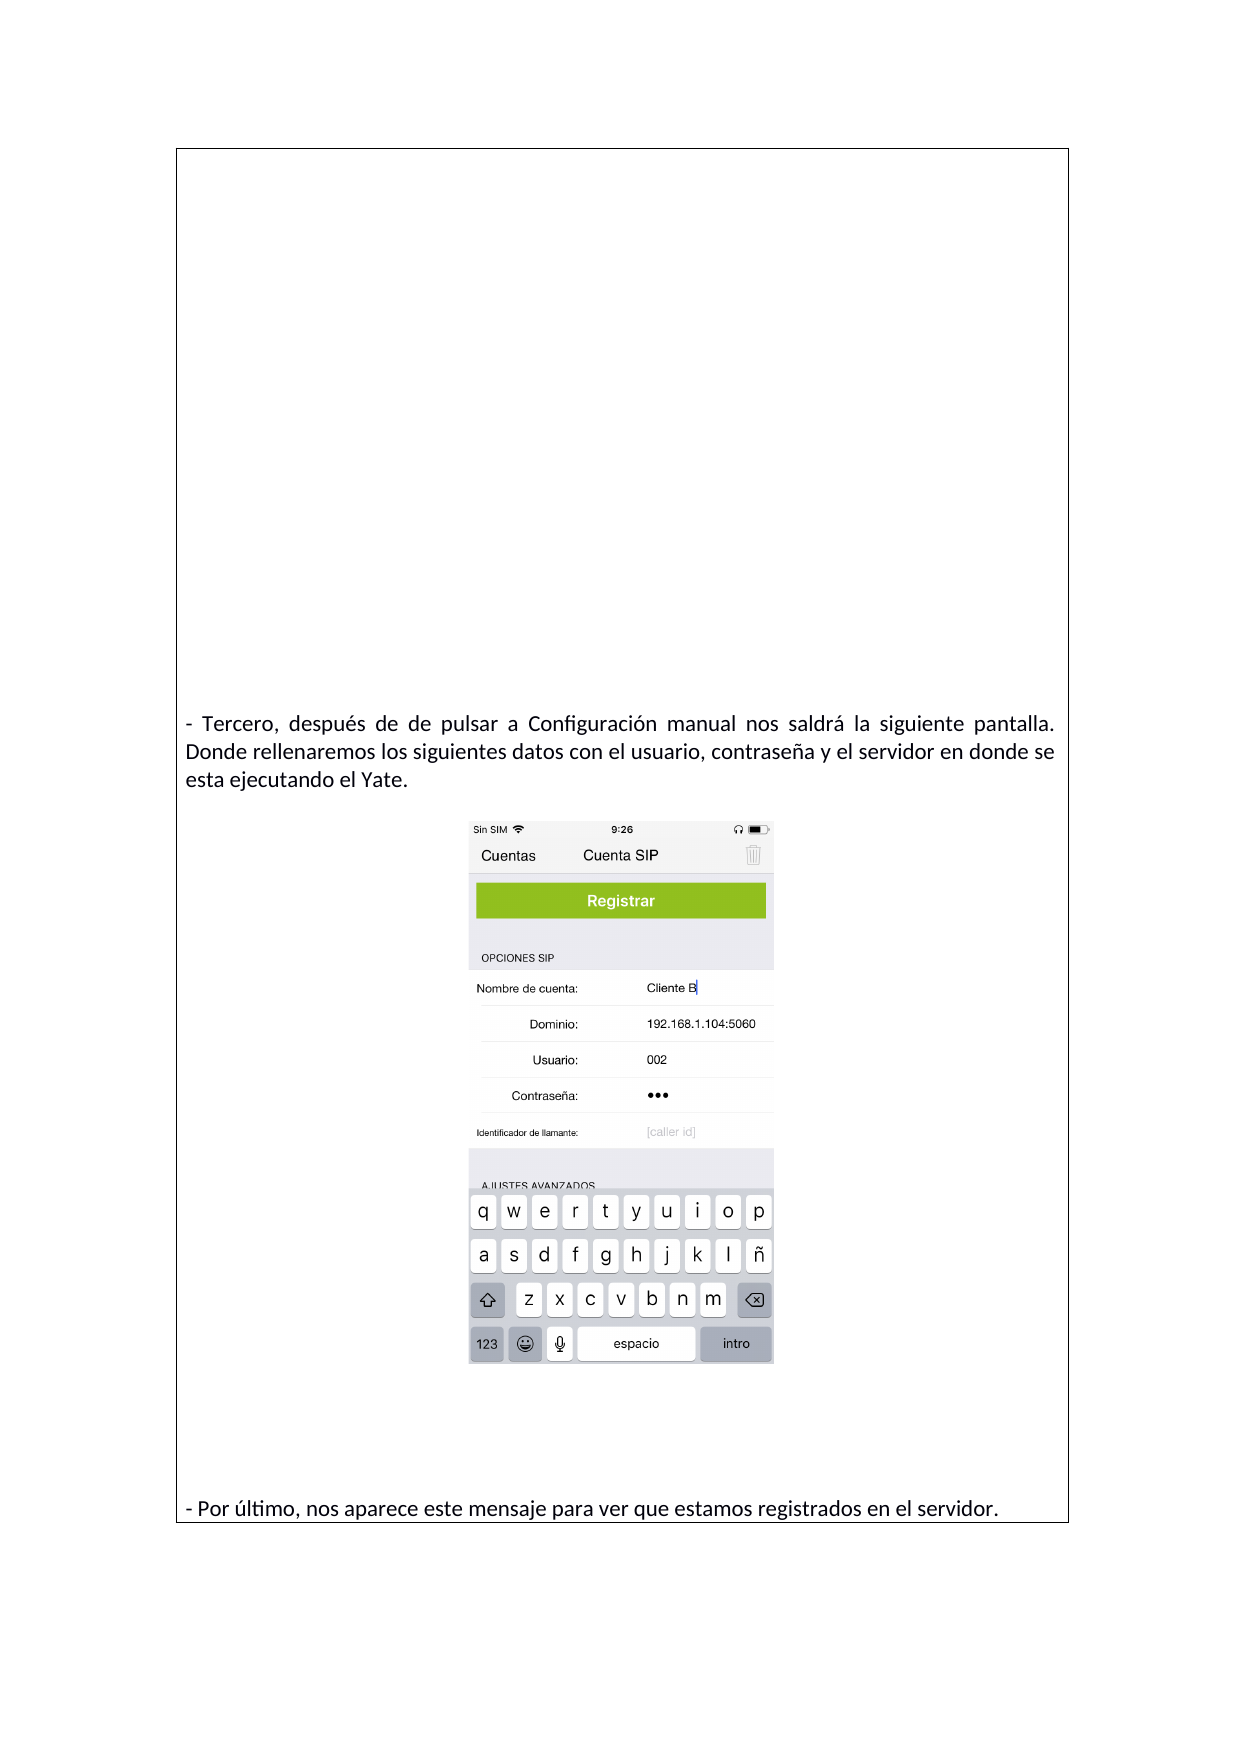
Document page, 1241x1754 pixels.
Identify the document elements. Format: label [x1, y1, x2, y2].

picture [468, 821, 774, 1364]
table_header [177, 149, 1068, 1522]
